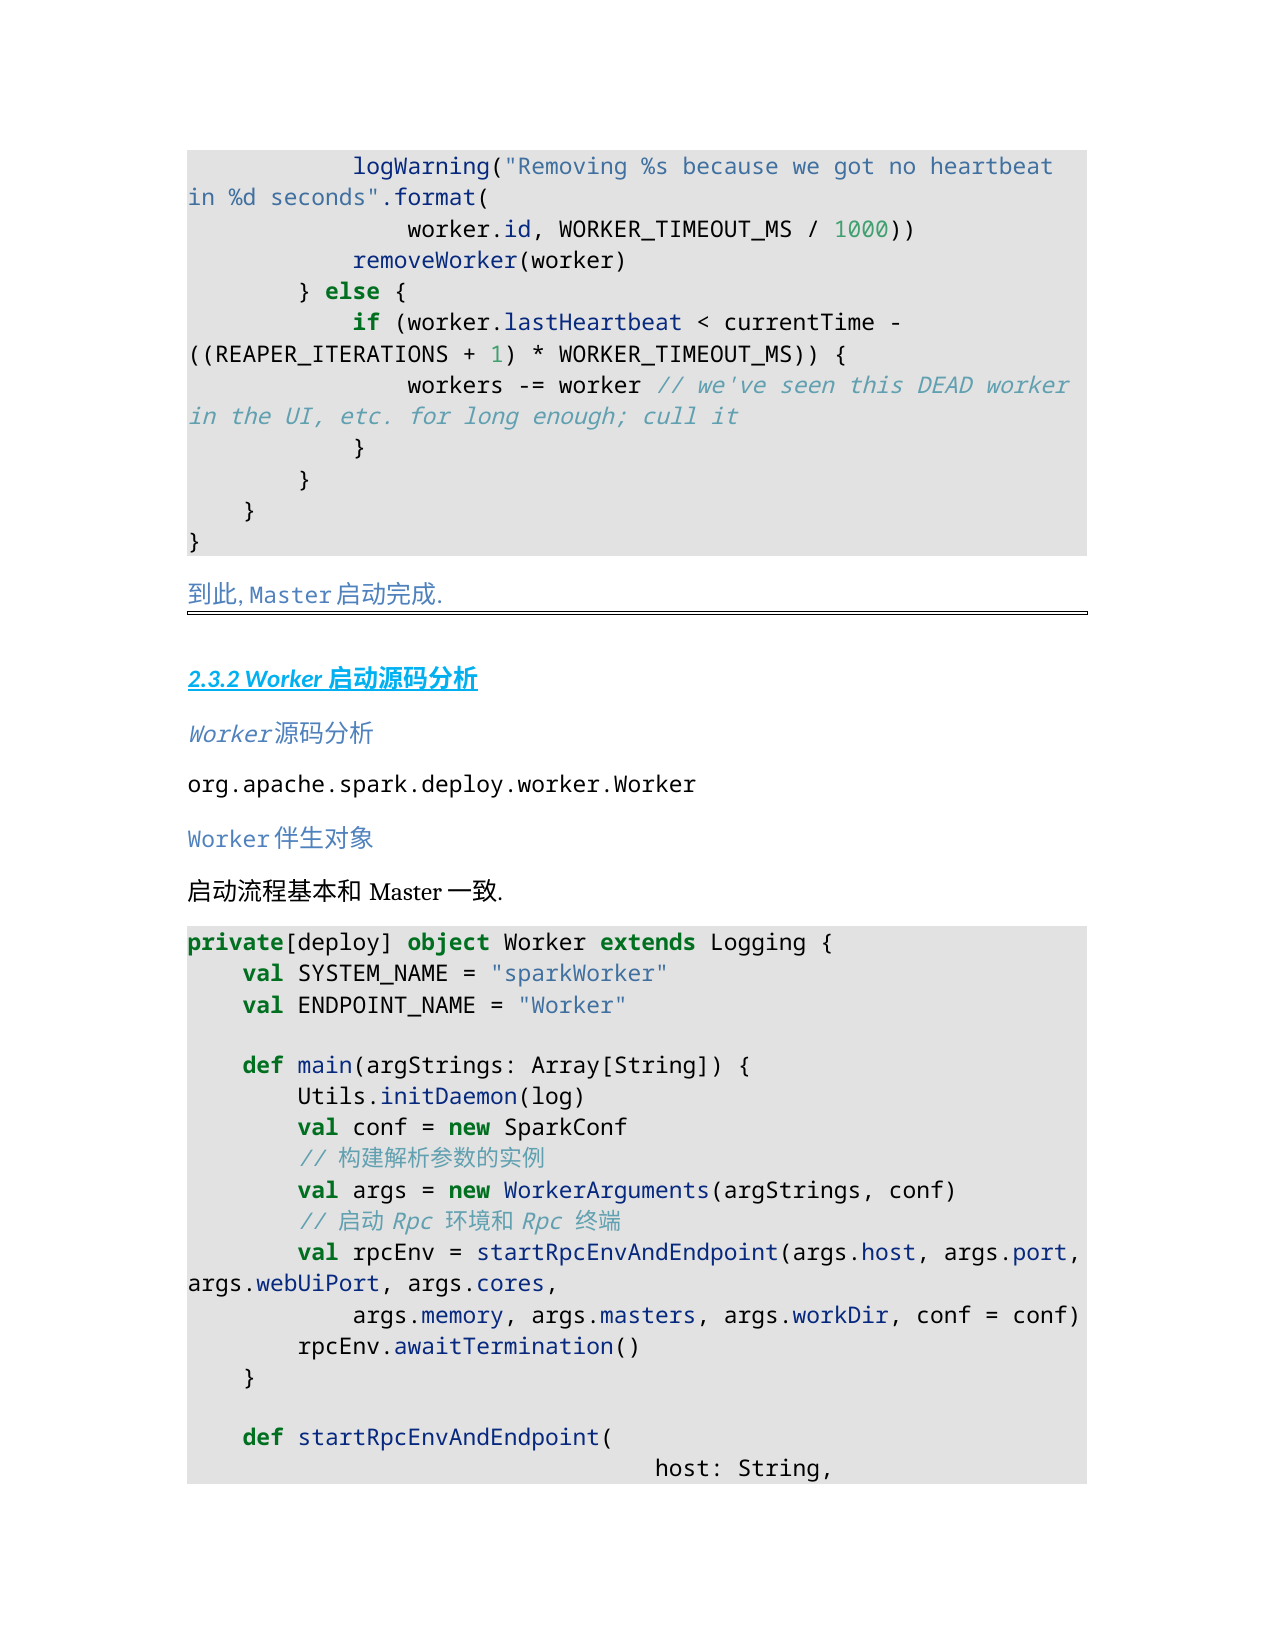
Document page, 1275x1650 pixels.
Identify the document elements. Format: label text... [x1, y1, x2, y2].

text 启动流程基本和 Master 一致. [187, 873, 1087, 907]
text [187, 150, 1087, 556]
subtitle 2.3.2 Worker 启动源码分析 [187, 661, 1087, 695]
subtitle Worker源码分析 [187, 716, 1087, 750]
subtitle 到此, Master启动完成. [187, 577, 1087, 611]
text org.apache.spark.deploy.worker.Worker [187, 768, 1087, 800]
subtitle Worker伴生对象 [187, 821, 1087, 854]
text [187, 926, 1087, 1484]
